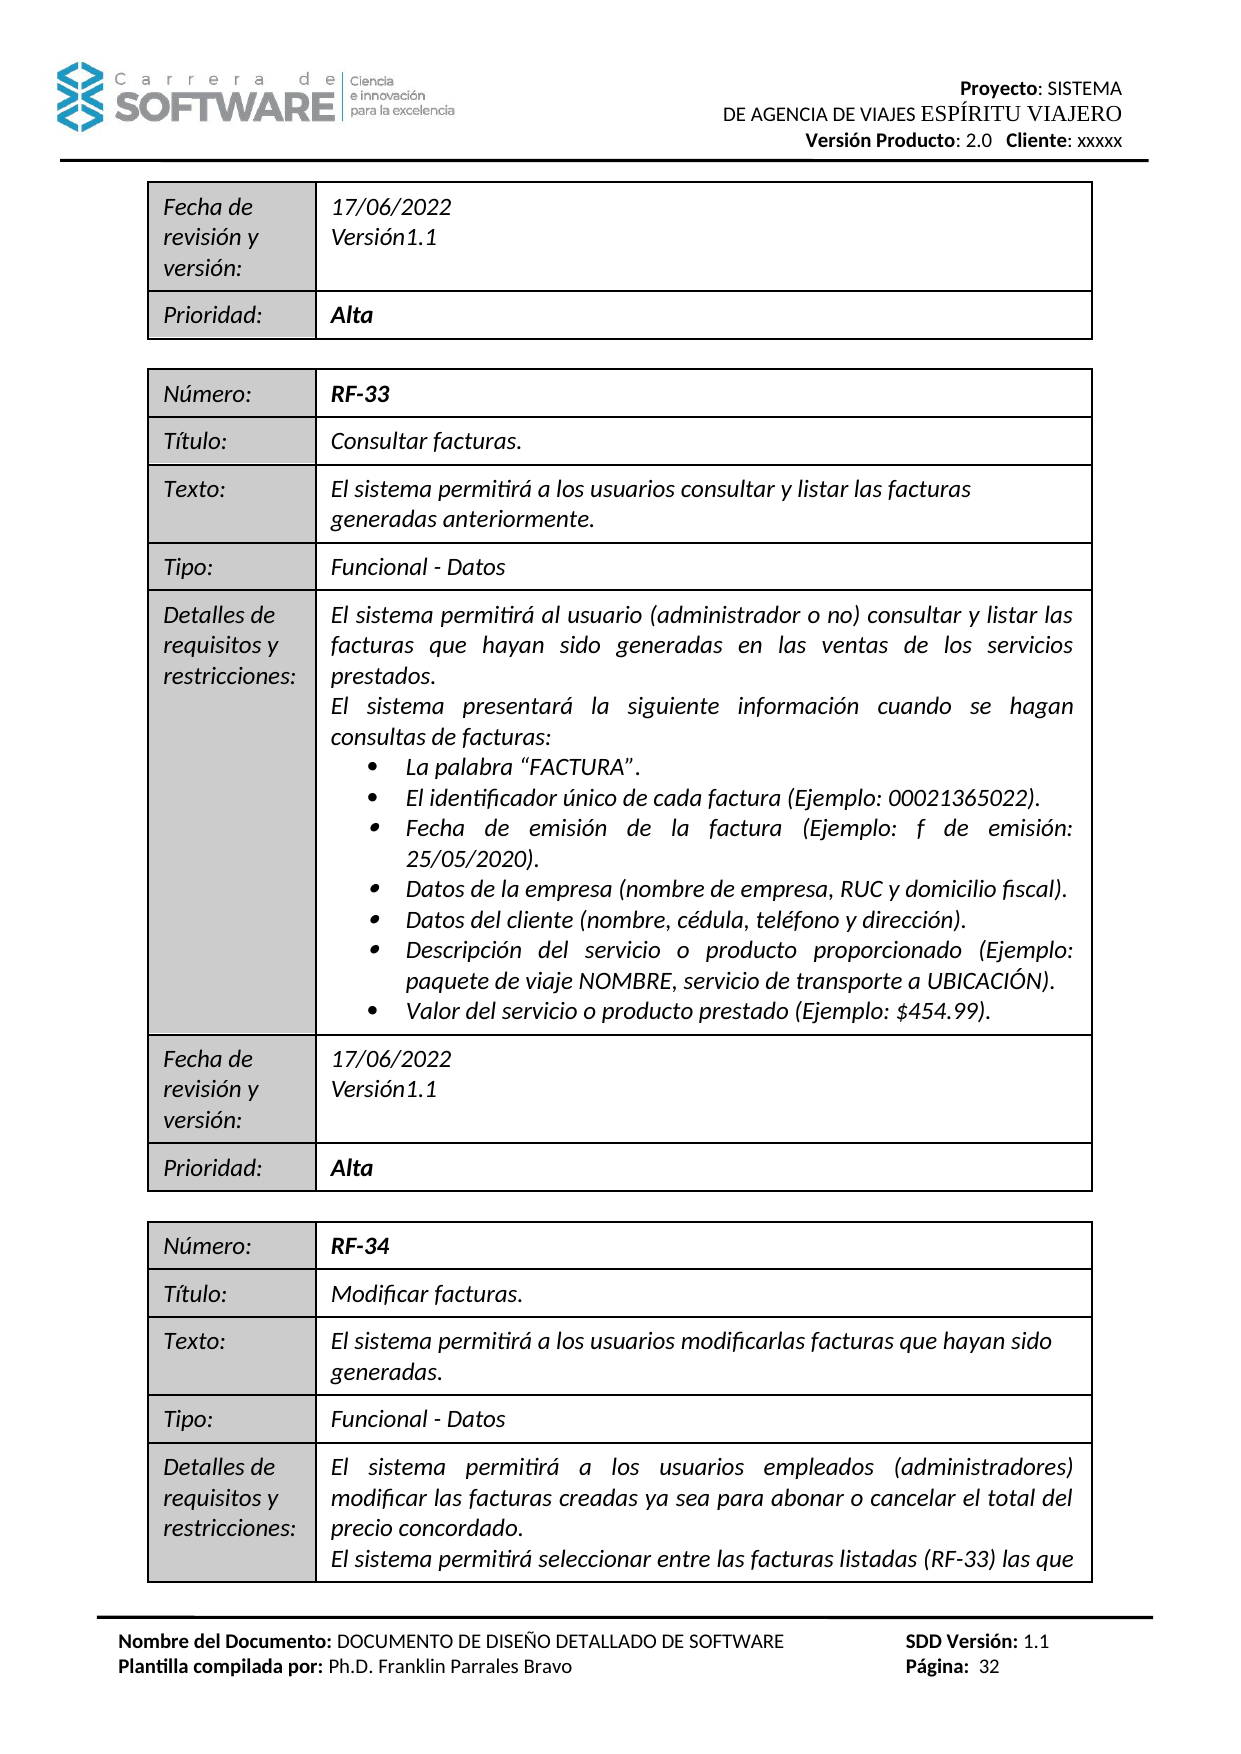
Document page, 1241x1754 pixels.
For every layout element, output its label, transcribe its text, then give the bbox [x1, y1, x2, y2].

table_header Número: [149, 370, 315, 416]
table_cell Título: [149, 1270, 315, 1316]
table_cell 17/06/2022 Versión1.1 [317, 1036, 1091, 1142]
table_cell Consultar facturas. [317, 418, 1091, 463]
table_cell Detalles de requisitos y restricciones: [149, 591, 315, 1033]
table_cell Título: [149, 418, 315, 463]
table_cell Prioridad: [149, 1144, 315, 1190]
table_cell Alta [317, 292, 1091, 337]
table_cell Tipo: [149, 544, 315, 589]
table_cell 17/06/2022 Versión1.1 [317, 183, 1091, 290]
table_header RF-33 [317, 370, 1091, 416]
table_cell El sistema permitirá a los usuarios modificarlas facturas que hayan sido generadas. [317, 1318, 1091, 1394]
table_cell Detalles de requisitos y restricciones: [149, 1444, 315, 1581]
table_cell Fecha de revisión y versión: [149, 1036, 315, 1142]
table_cell Prioridad: [149, 292, 315, 337]
table_header Número: [149, 1223, 315, 1268]
table_cell Modificar facturas. [317, 1270, 1091, 1316]
table_cell Funcional - Datos [317, 1396, 1091, 1442]
table_cell Fecha de revisión y versión: [149, 183, 315, 290]
table_cell Funcional - Datos [317, 544, 1091, 589]
picture [46, 46, 461, 154]
table_cell Texto: [149, 466, 315, 542]
table_cell El sistema permitirá al usuario (administrador o no) consultar y listar las facturas que hayan sido generadas en las ventas de los servicios prestados. El sistema presentará la siguiente información cuando se hagan consultas de facturas: La palabra “FACTURA”. El identificador único de cada factura (Ejemplo: 00021365022). Fecha de emisión de la factura (Ejemplo: f de emisión: 25/05/2020). Datos de la empresa (nombre de empresa, RUC y domicilio fiscal). Datos del cliente (nombre, cédula, teléfono y dirección). Descripción del servicio o producto proporcionado (Ejemplo: paquete de viaje NOMBRE, servicio de transporte a UBICACIÓN). Valor del servicio o producto prestado (Ejemplo: $454.99). [317, 591, 1091, 1033]
table_cell El sistema permitirá a los usuarios consultar y listar las facturas generadas anteriormente. [317, 466, 1091, 542]
table_cell Texto: [149, 1318, 315, 1394]
table_header RF-34 [317, 1223, 1091, 1268]
table_cell Tipo: [149, 1396, 315, 1442]
table_cell Alta [317, 1144, 1091, 1190]
